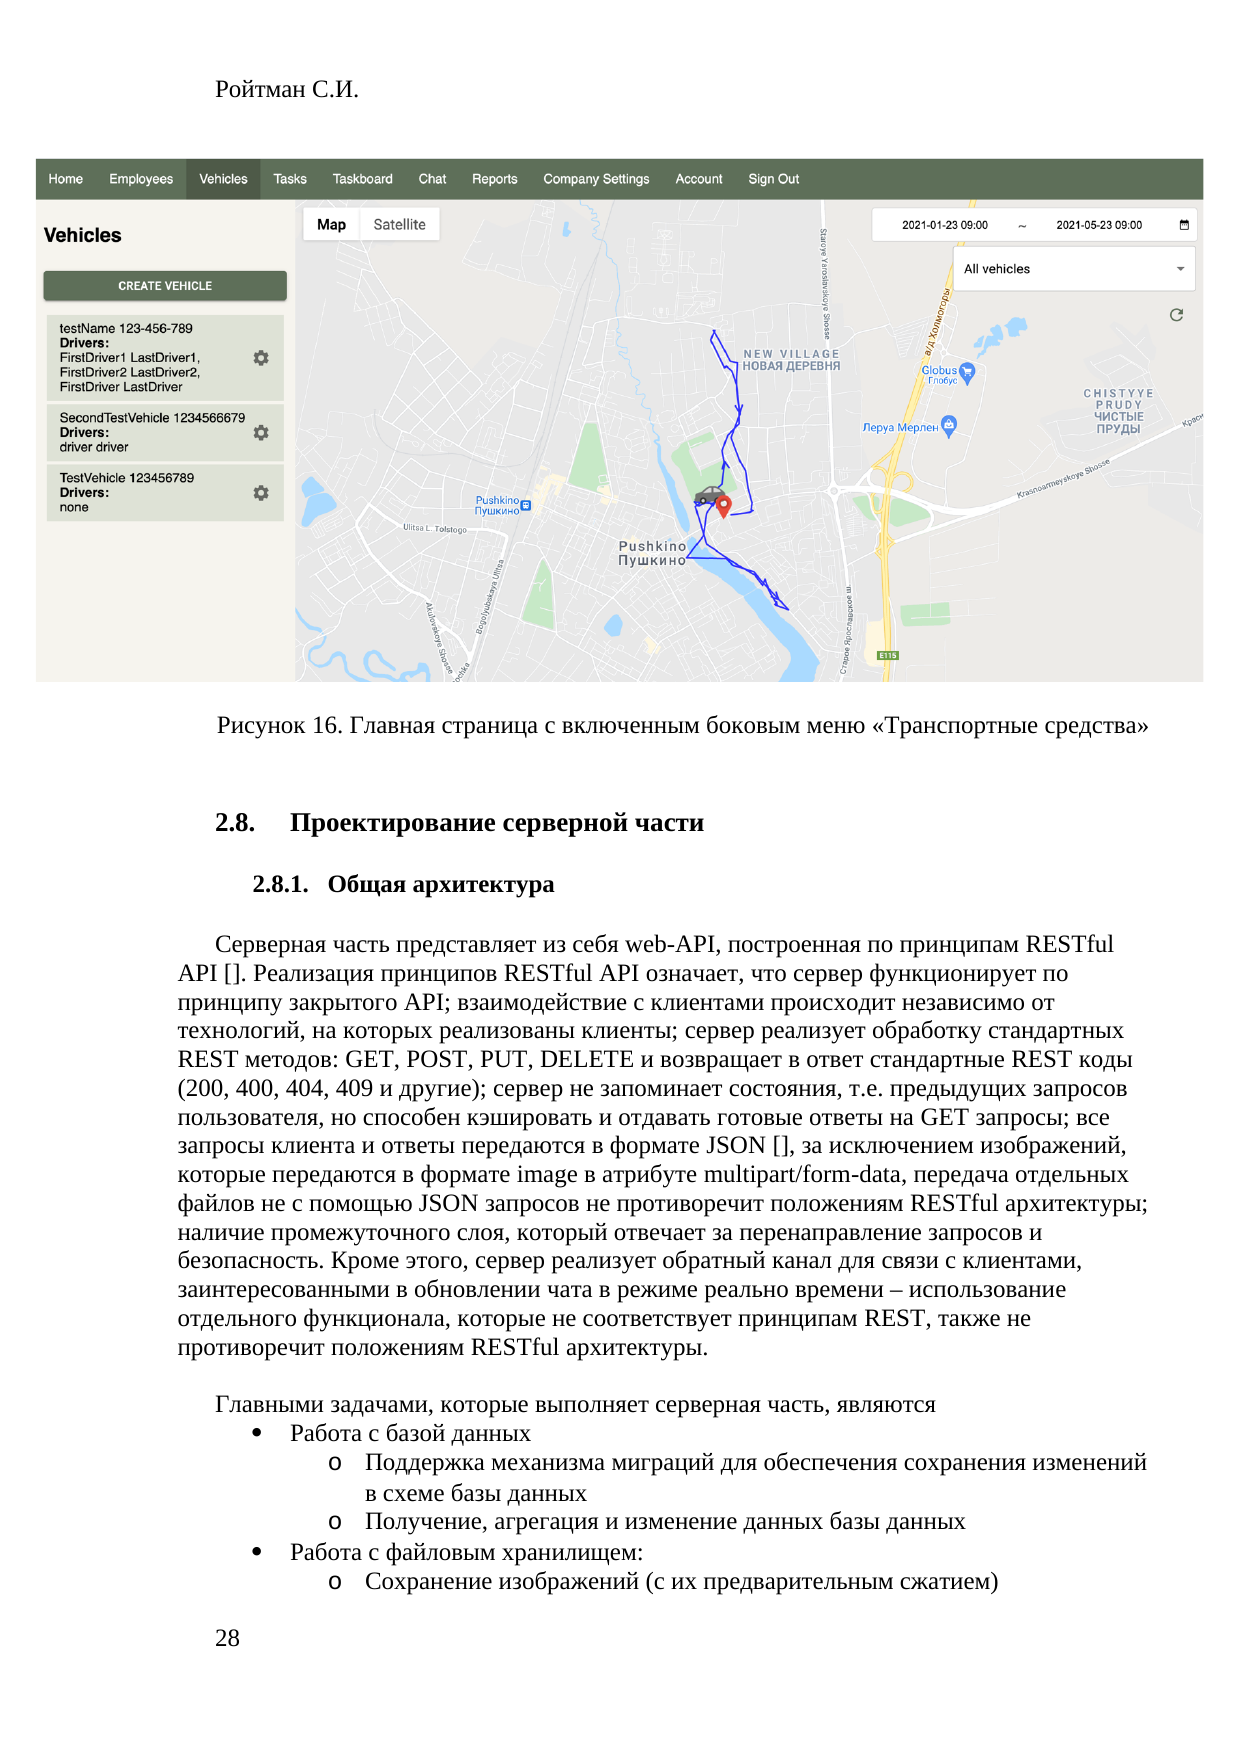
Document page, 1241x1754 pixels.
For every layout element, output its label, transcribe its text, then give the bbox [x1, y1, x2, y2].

subtitle Проектирование серверной части [215, 806, 1152, 837]
text Серверная часть представляет из себя web-API, построенная по принципам RESTful API []. Реализация принципов RESTful API означает, что сервер функционирует по принципу закрытого API; взаимодействие с клиентами происходит независимо от технологий, на которых реализованы клиенты; сервер реализует обработку стандартных REST методов: GET, POST, PUT, DELETE и возвращает в ответ стандартные REST коды (200, 400, 404, 409 и другие); сервер не запоминает состояния, т.е. предыдущих запросов пользователя, но способен кэшировать и отдавать готовые ответы на GET запросы; все запросы клиента и ответы передаются в формате JSON [], за исключением изображений, которые передаются в формате image в атрибуте multipart/form-data, передача отдельных файлов не с помощью JSON запросов не противоречит положениям RESTful архитектуры; наличие промежуточного слоя, который отвечает за перенаправление запросов и безопасность. Кроме этого, сервер реализует обратный канал для связи с клиентами, заинтересованными в обновлении чата в режиме реально времени – использование отдельного функционала, которые не соответствует принципам REST, также не противоречит положениям RESTful архитектуры. [177, 929, 1152, 1361]
list Сохранение изображений (с их предварительным сжатием) [327, 1566, 1152, 1597]
picture [35, 156, 1204, 682]
subtitle Общая архитектура [252, 869, 1152, 898]
list Работа с базой данных [252, 1418, 1152, 1447]
text Главными задачами, которые выполняет серверная часть, являются [177, 1389, 1152, 1418]
list Получение, агрегация и изменение данных базы данных [327, 1506, 1152, 1537]
list Поддержка механизма миграций для обеспечения сохранения изменений в схеме базы данных [327, 1447, 1152, 1506]
list Работа с файловым хранилищем: [252, 1537, 1152, 1566]
text Рисунок 16. Главная страница с включенным боковым меню «Транспортные средства» [177, 710, 1152, 739]
